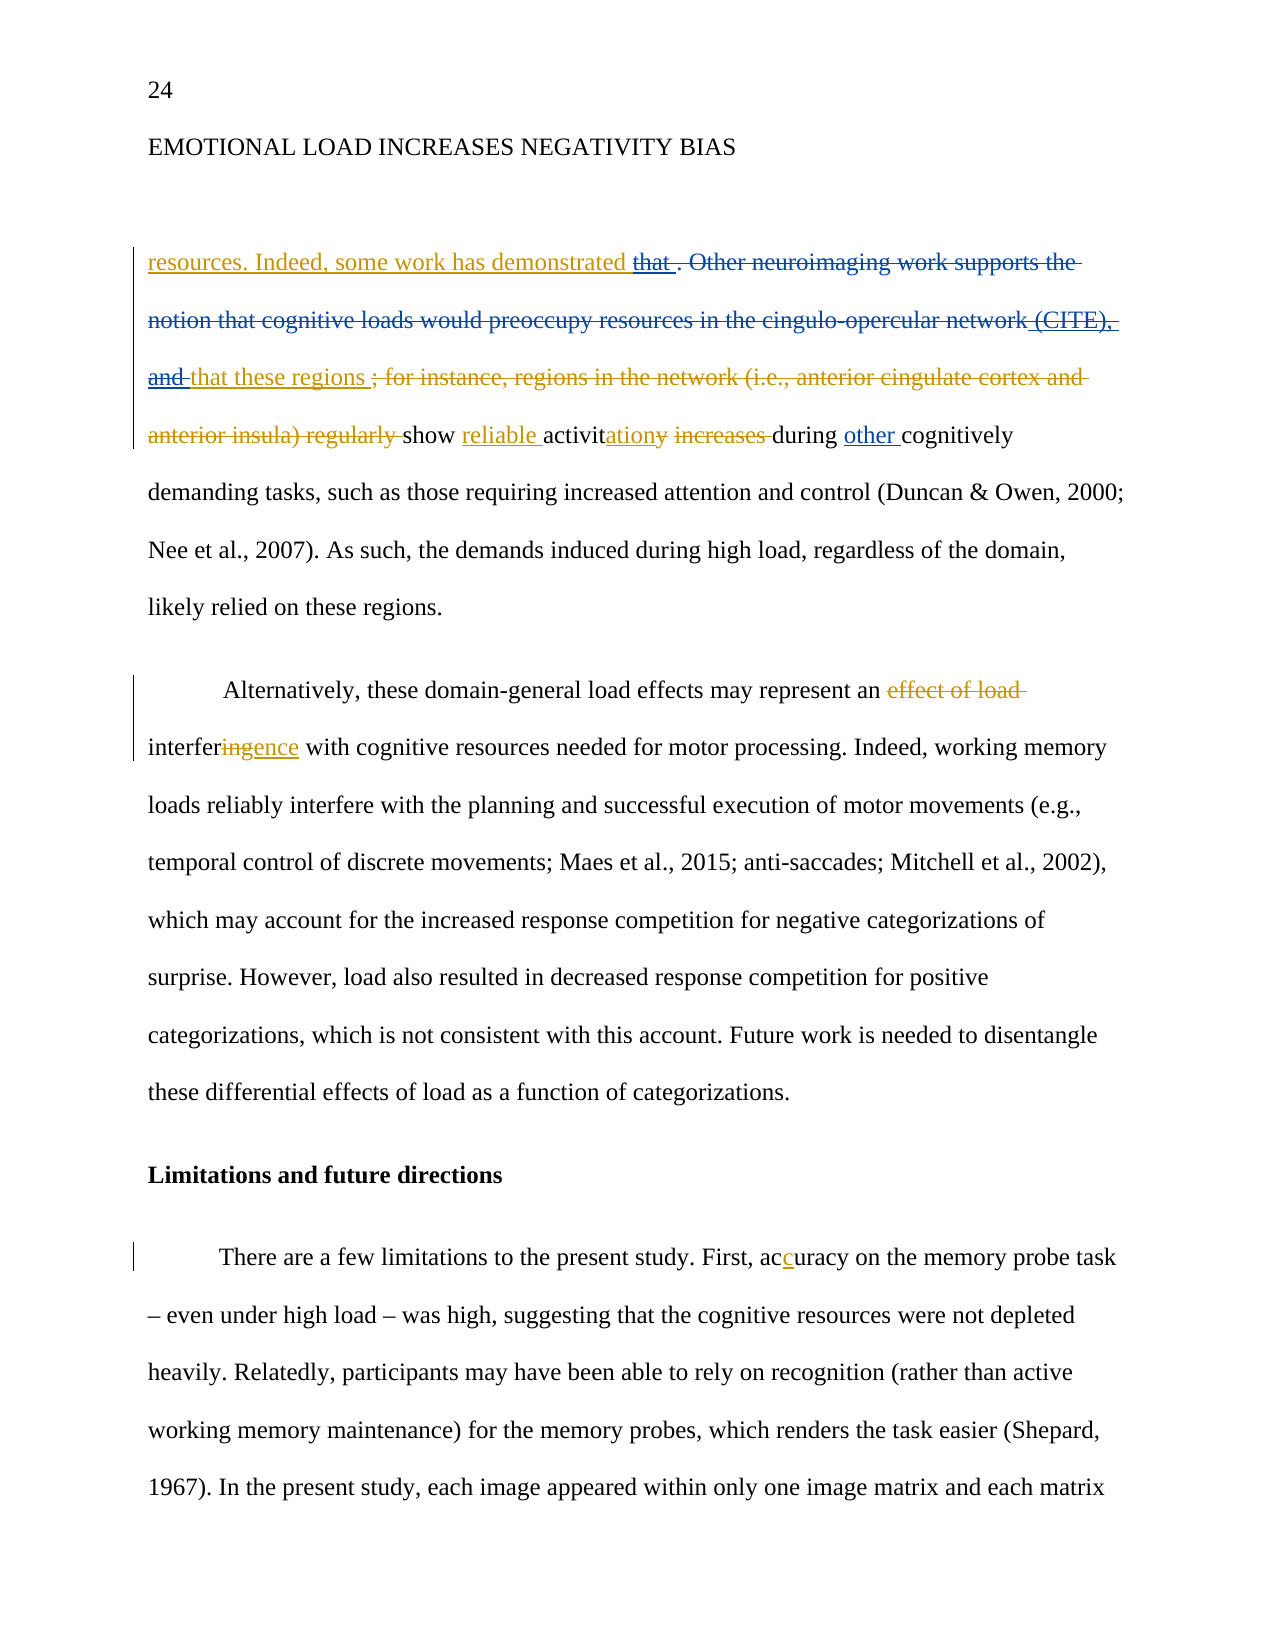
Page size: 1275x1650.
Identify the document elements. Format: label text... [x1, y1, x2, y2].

text Limitations and future directions [148, 1160, 1127, 1189]
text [148, 247, 1127, 621]
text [148, 1242, 1127, 1501]
text Alternatively, these domain-general load effects may represent an interfer with cognitive resources needed for motor processing. Indeed, working memory loads reliably interfere with the planning and successful execution of motor movements (e.g., temporal control of discrete movements; Maes et al., 2015; anti-saccades; Mitchell et al., 2002), which may account for the increased response competition for negative categorizations of surprise. However, load also resulted in decreased response competition for positive categorizations, which is not consistent with this account. Future work is needed to disentangle these differential effects of load as a function of categorizations. [148, 675, 1127, 1106]
